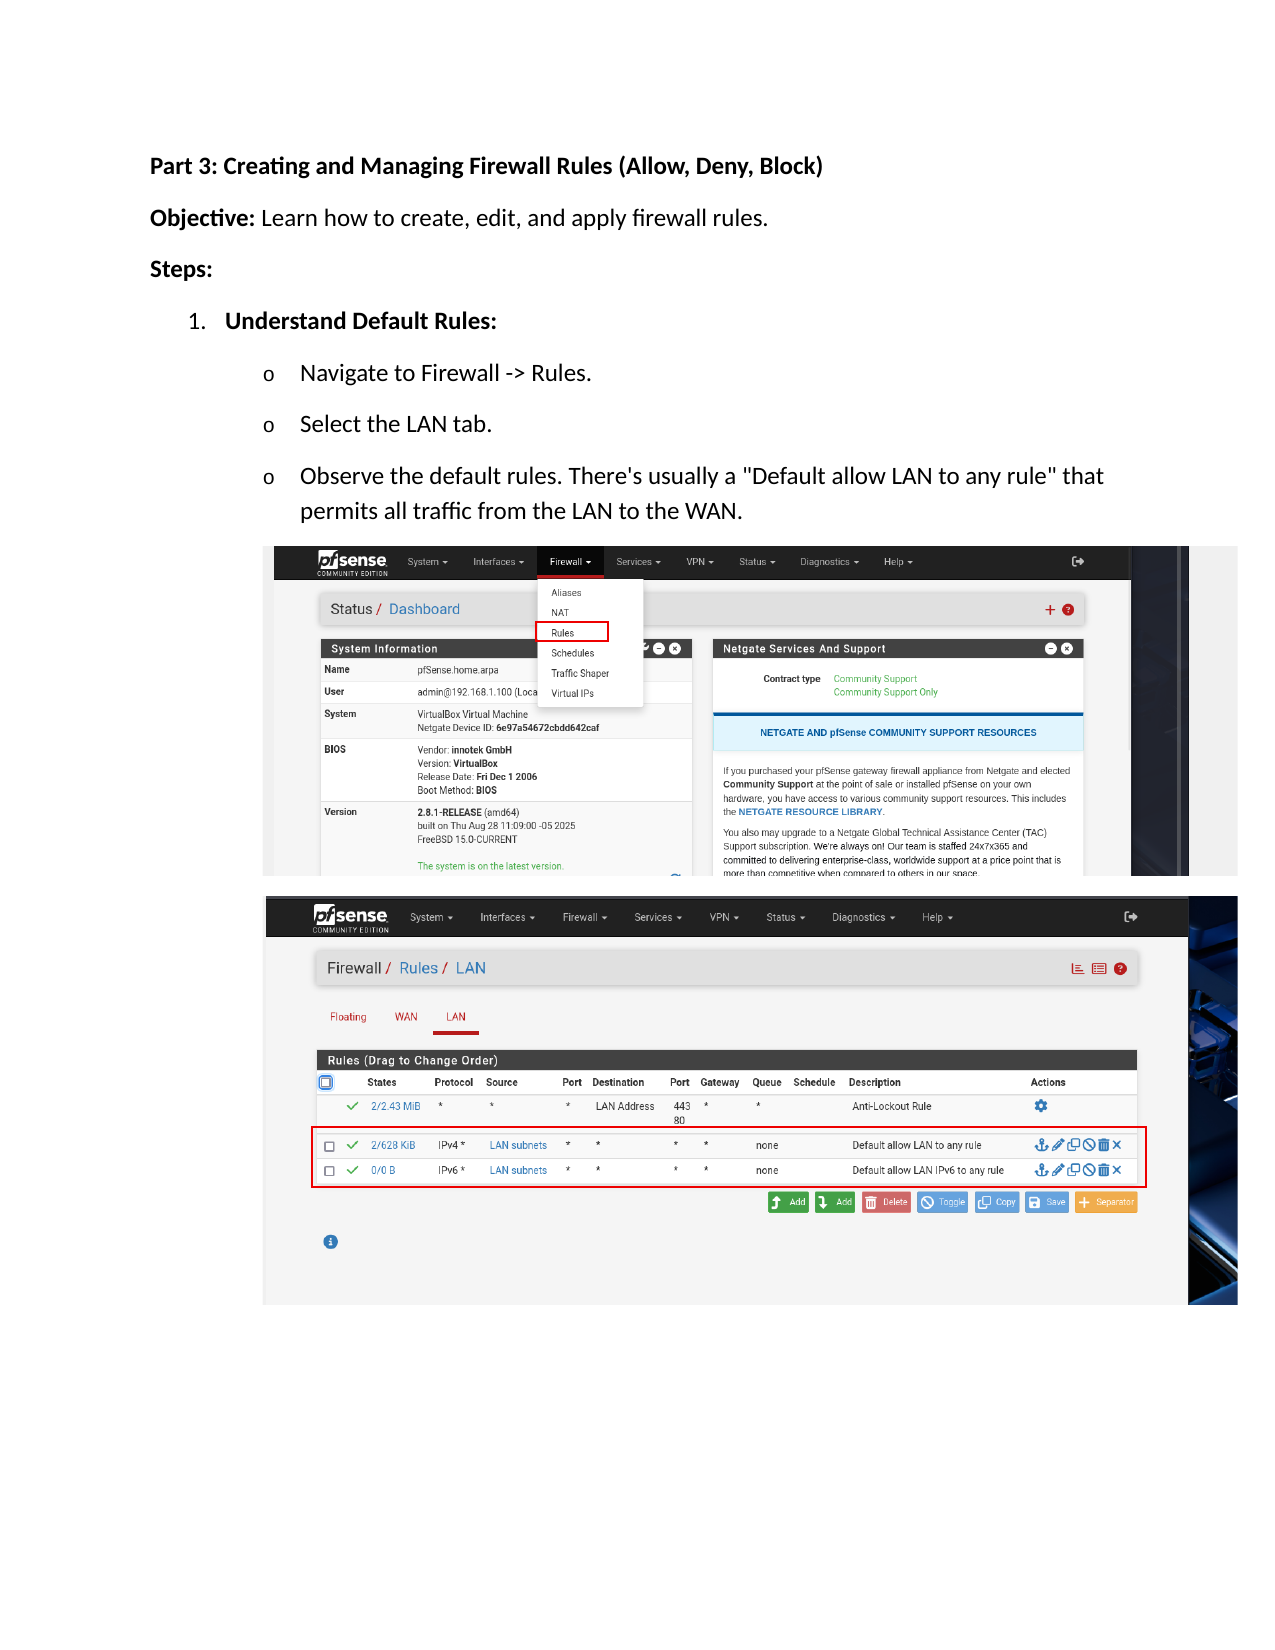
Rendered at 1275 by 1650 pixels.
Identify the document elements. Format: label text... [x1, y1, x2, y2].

picture [262, 546, 1238, 876]
text Steps: [150, 253, 1125, 284]
text Part 3: Creating and Managing Firewall Rules (Allow, Deny, Block) [150, 150, 1125, 181]
list Understand Default Rules: [187, 305, 1125, 336]
list Select the LAN tab. [262, 408, 1125, 439]
list Observe the default rules. There's usually a "Default allow LAN to any rule" that permits all traffic from the LAN to the WAN. [262, 460, 1125, 526]
picture [262, 896, 1238, 1305]
text Objective: Learn how to create, edit, and apply firewall rules. [150, 202, 1125, 232]
list Navigate to Firewall -> Rules. [262, 357, 1125, 387]
